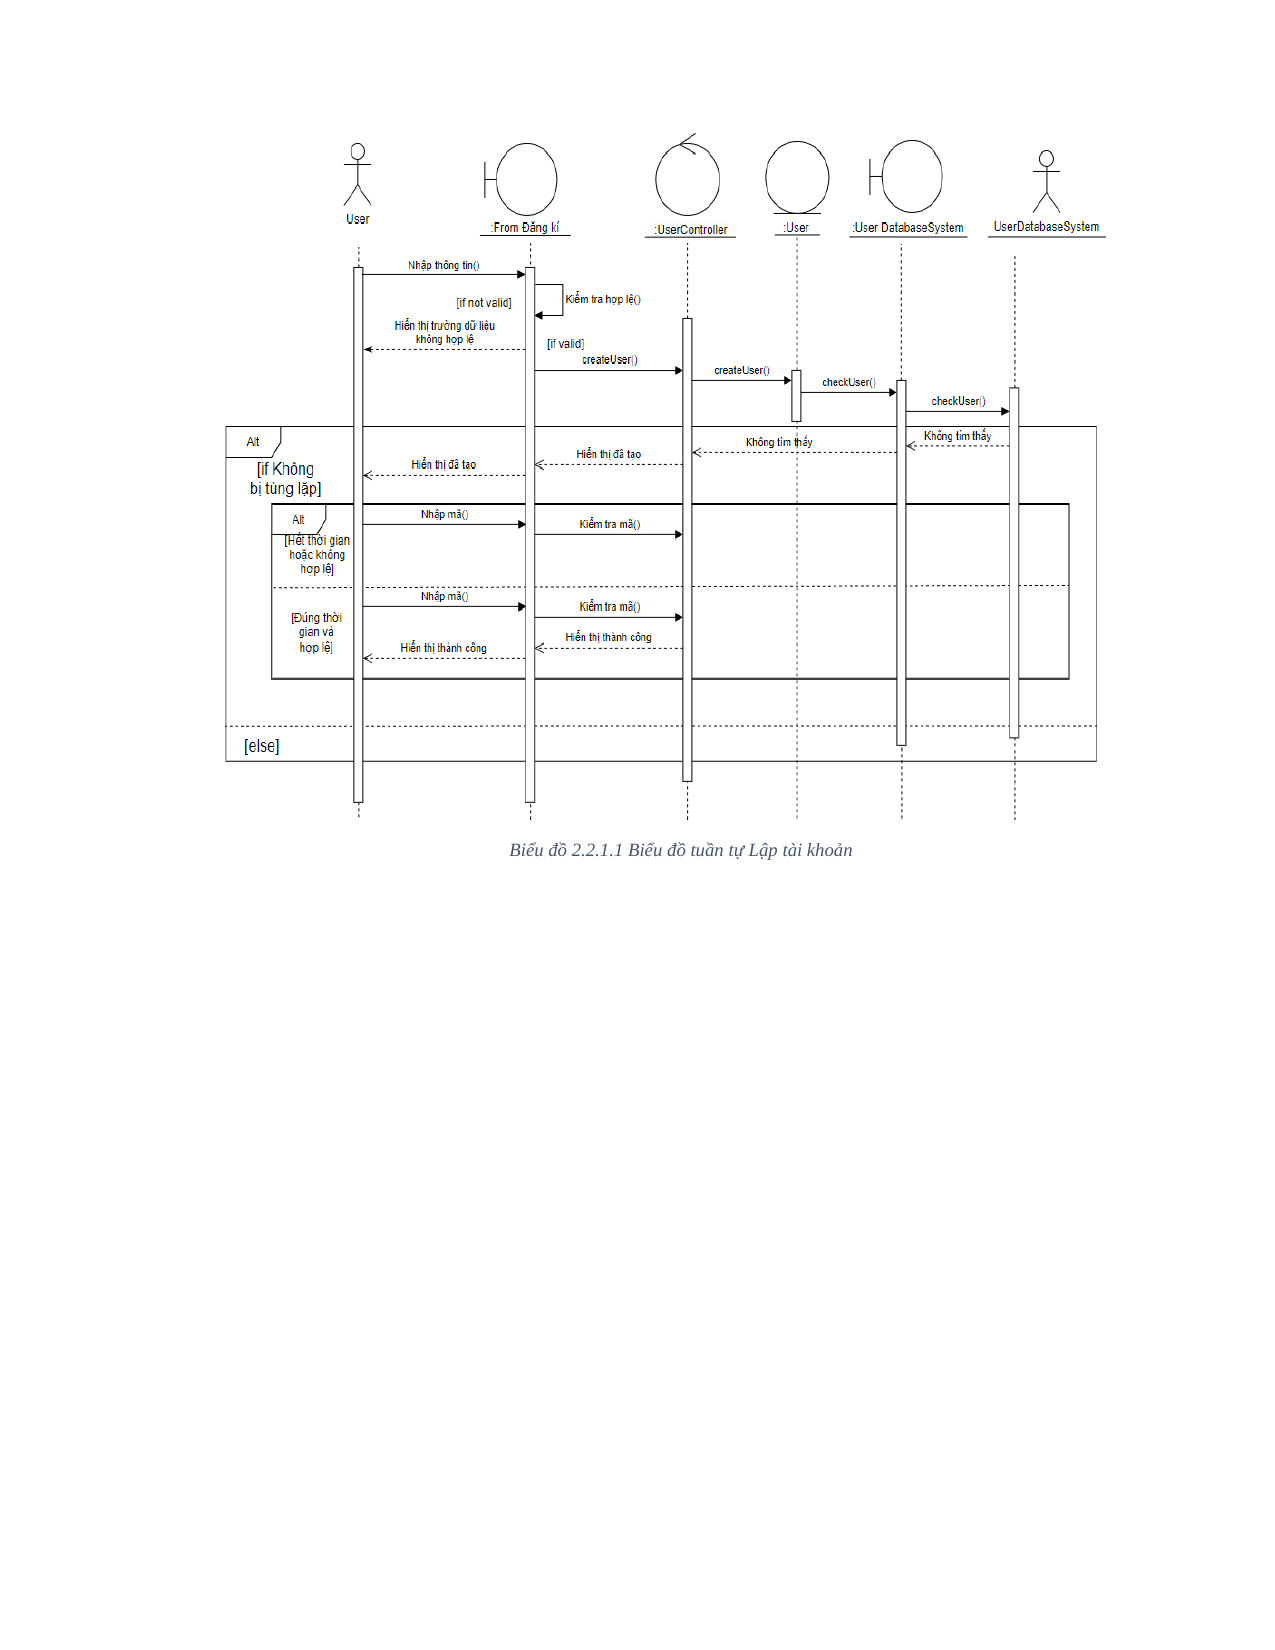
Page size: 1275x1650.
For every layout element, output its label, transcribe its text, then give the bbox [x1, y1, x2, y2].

text Biểu đồ 2.2.1.1 Biểu đồ tuần tự Lập tài khoản [207, 839, 1157, 860]
picture [206, 118, 1155, 820]
